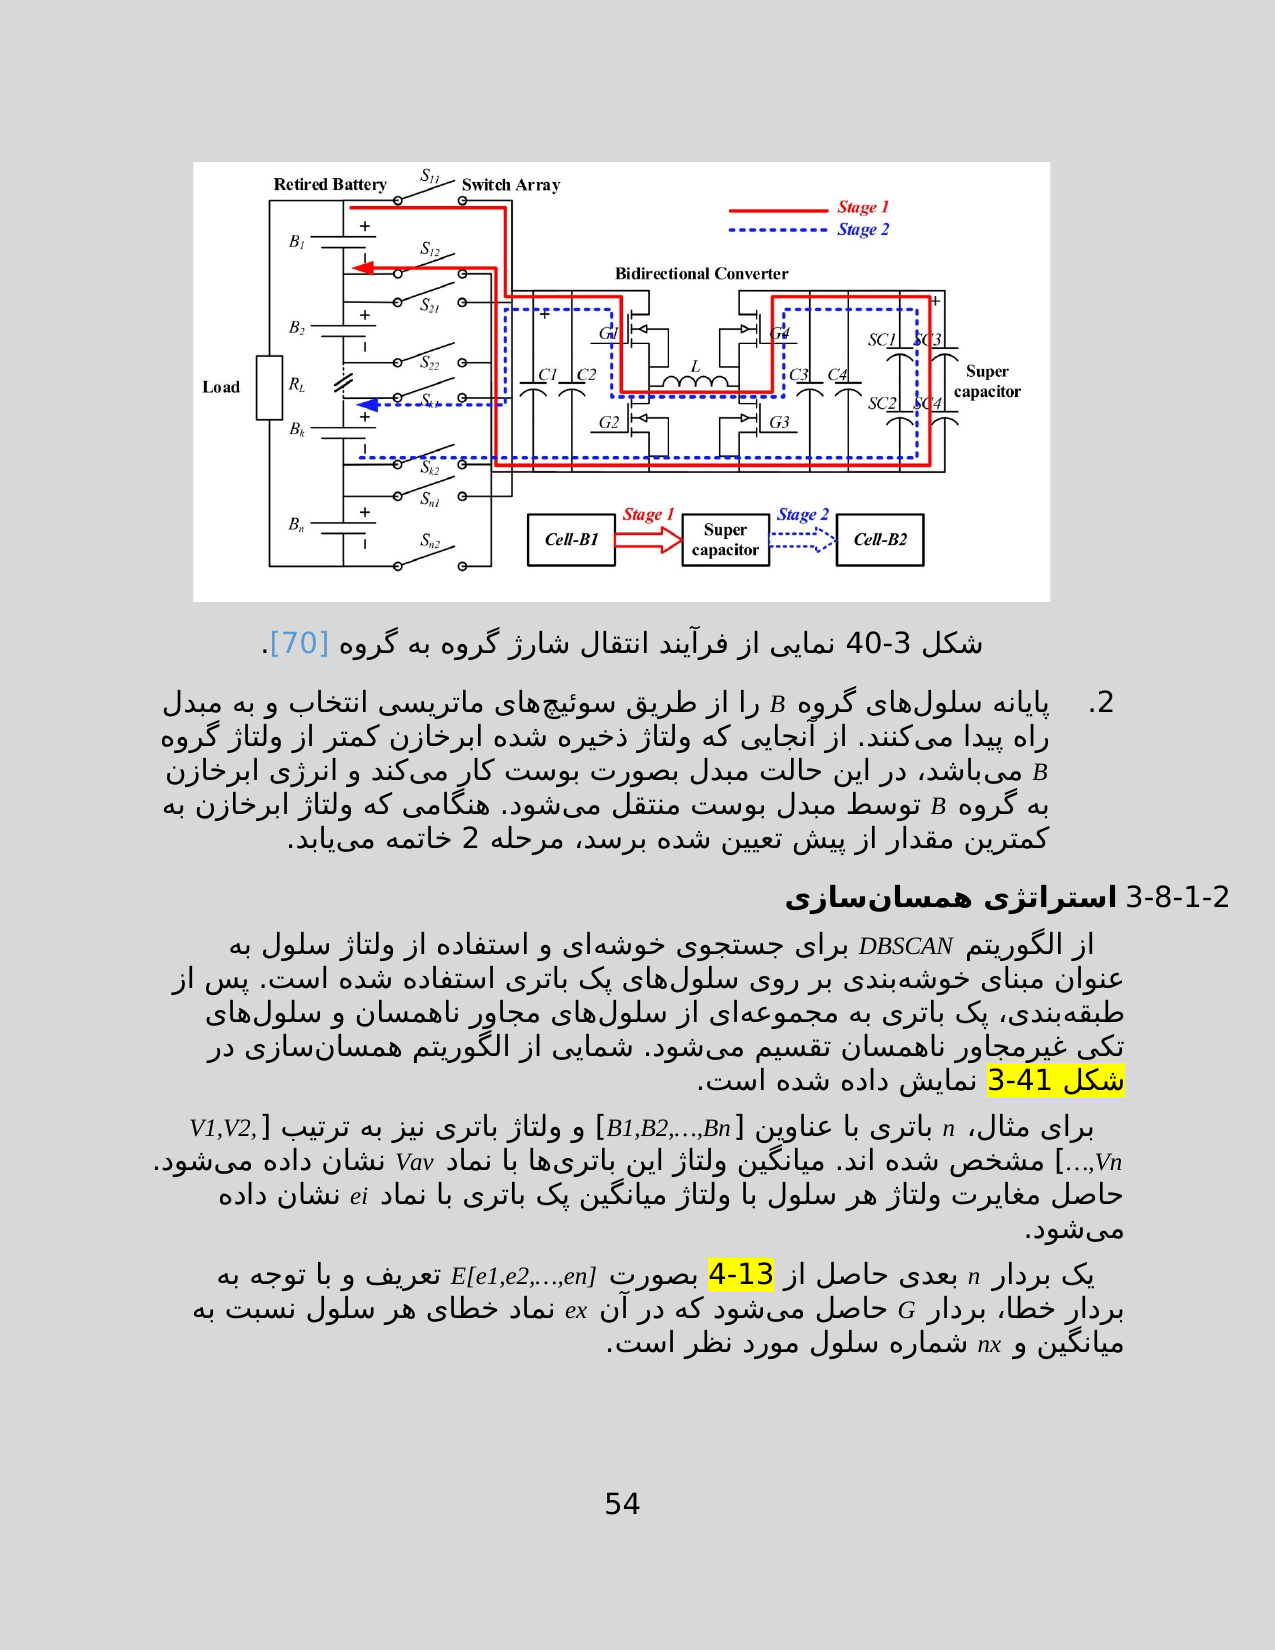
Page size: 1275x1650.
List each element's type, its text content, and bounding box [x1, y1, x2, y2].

subtitle استراتژی همسان‌سازی [150, 881, 1125, 914]
list پایانه سلول‌های گروه B را از طریق سوئیچ‌های ماتریسی انتخاب و به مبدل راه پیدا می‌کنند. از آنجایی که ولتاژ ذخیره شده ابرخازن کمتر از ولتاژ گروه B می‌باشد، در این حالت مبدل بصورت بوست کار می‌کند و انرژی ابرخازن به گروه B توسط مبدل بوست منتقل می‌شود. هنگامی ‌که ولتاژ ابرخازن به کمترین مقدار از پیش تعیین شده برسد، مرحله 2 خاتمه می‌یابد. [150, 686, 1087, 856]
picture [193, 162, 1051, 602]
text برای مثال، n باتری با عناوین [B1,B2,…,Bn] و ولتاژ باتری نیز به ترتیب [V1,V2,…,Vn] مشخص شده اند. میانگین ولتاژ این باتری‌ها با نماد Vav نشان داده‌ می‌شود. حاصل مغایرت ولتاژ هر سلول با ولتاژ میانگین پک باتری با نماد ei نشان داده می‌شود. [150, 1109, 1125, 1245]
table_header [150, 150, 1124, 614]
